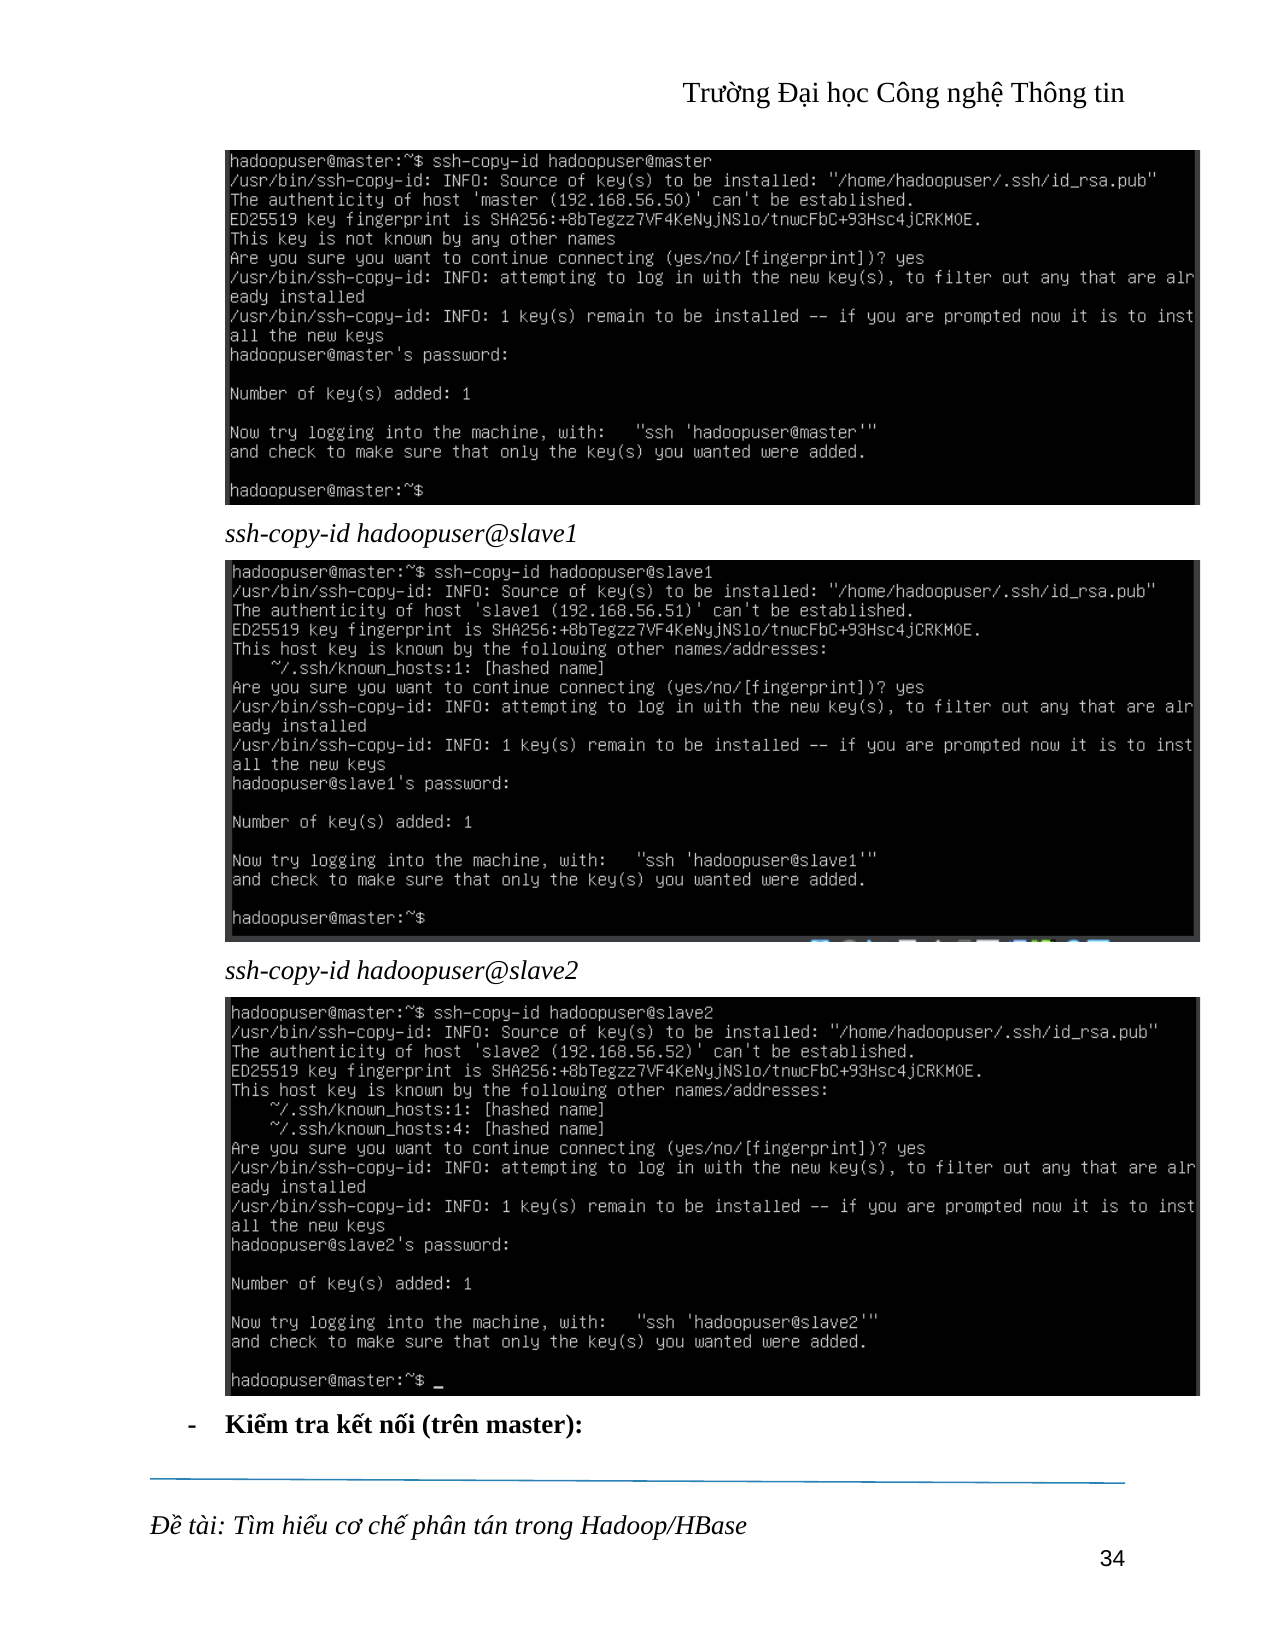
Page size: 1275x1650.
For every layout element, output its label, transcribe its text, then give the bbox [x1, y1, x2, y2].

text ssh-copy-id hadoopuser@slave1 [225, 517, 1125, 548]
text ssh-copy-id hadoopuser@slave2 [225, 954, 1125, 985]
picture [225, 150, 1200, 505]
picture [225, 997, 1200, 1396]
picture [225, 560, 1200, 942]
list Kiểm tra kết nối (trên master): [187, 1408, 1125, 1439]
